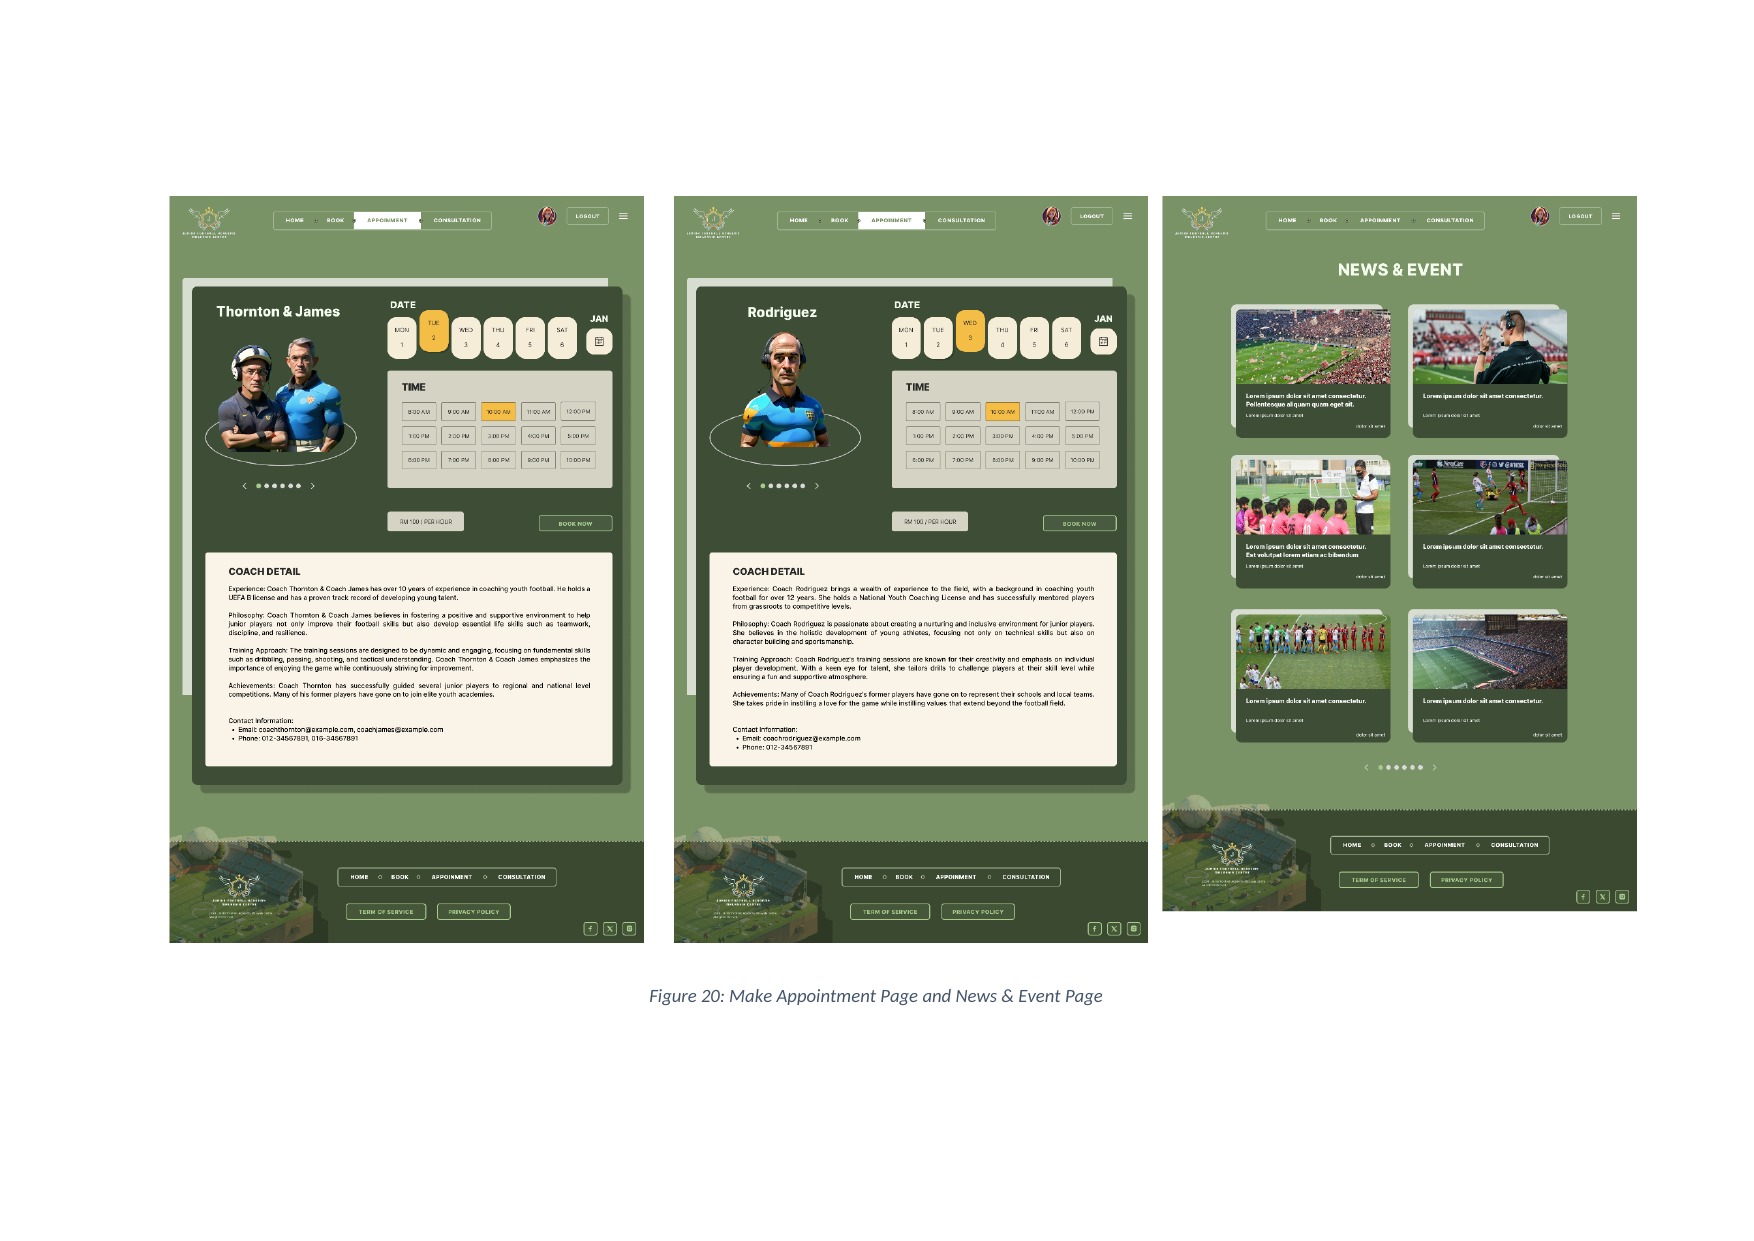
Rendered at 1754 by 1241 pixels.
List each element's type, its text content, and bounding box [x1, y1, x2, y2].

picture [150, 196, 1652, 966]
text Figure 20: Make Appointment Page and News & Event Page [150, 984, 1604, 1007]
